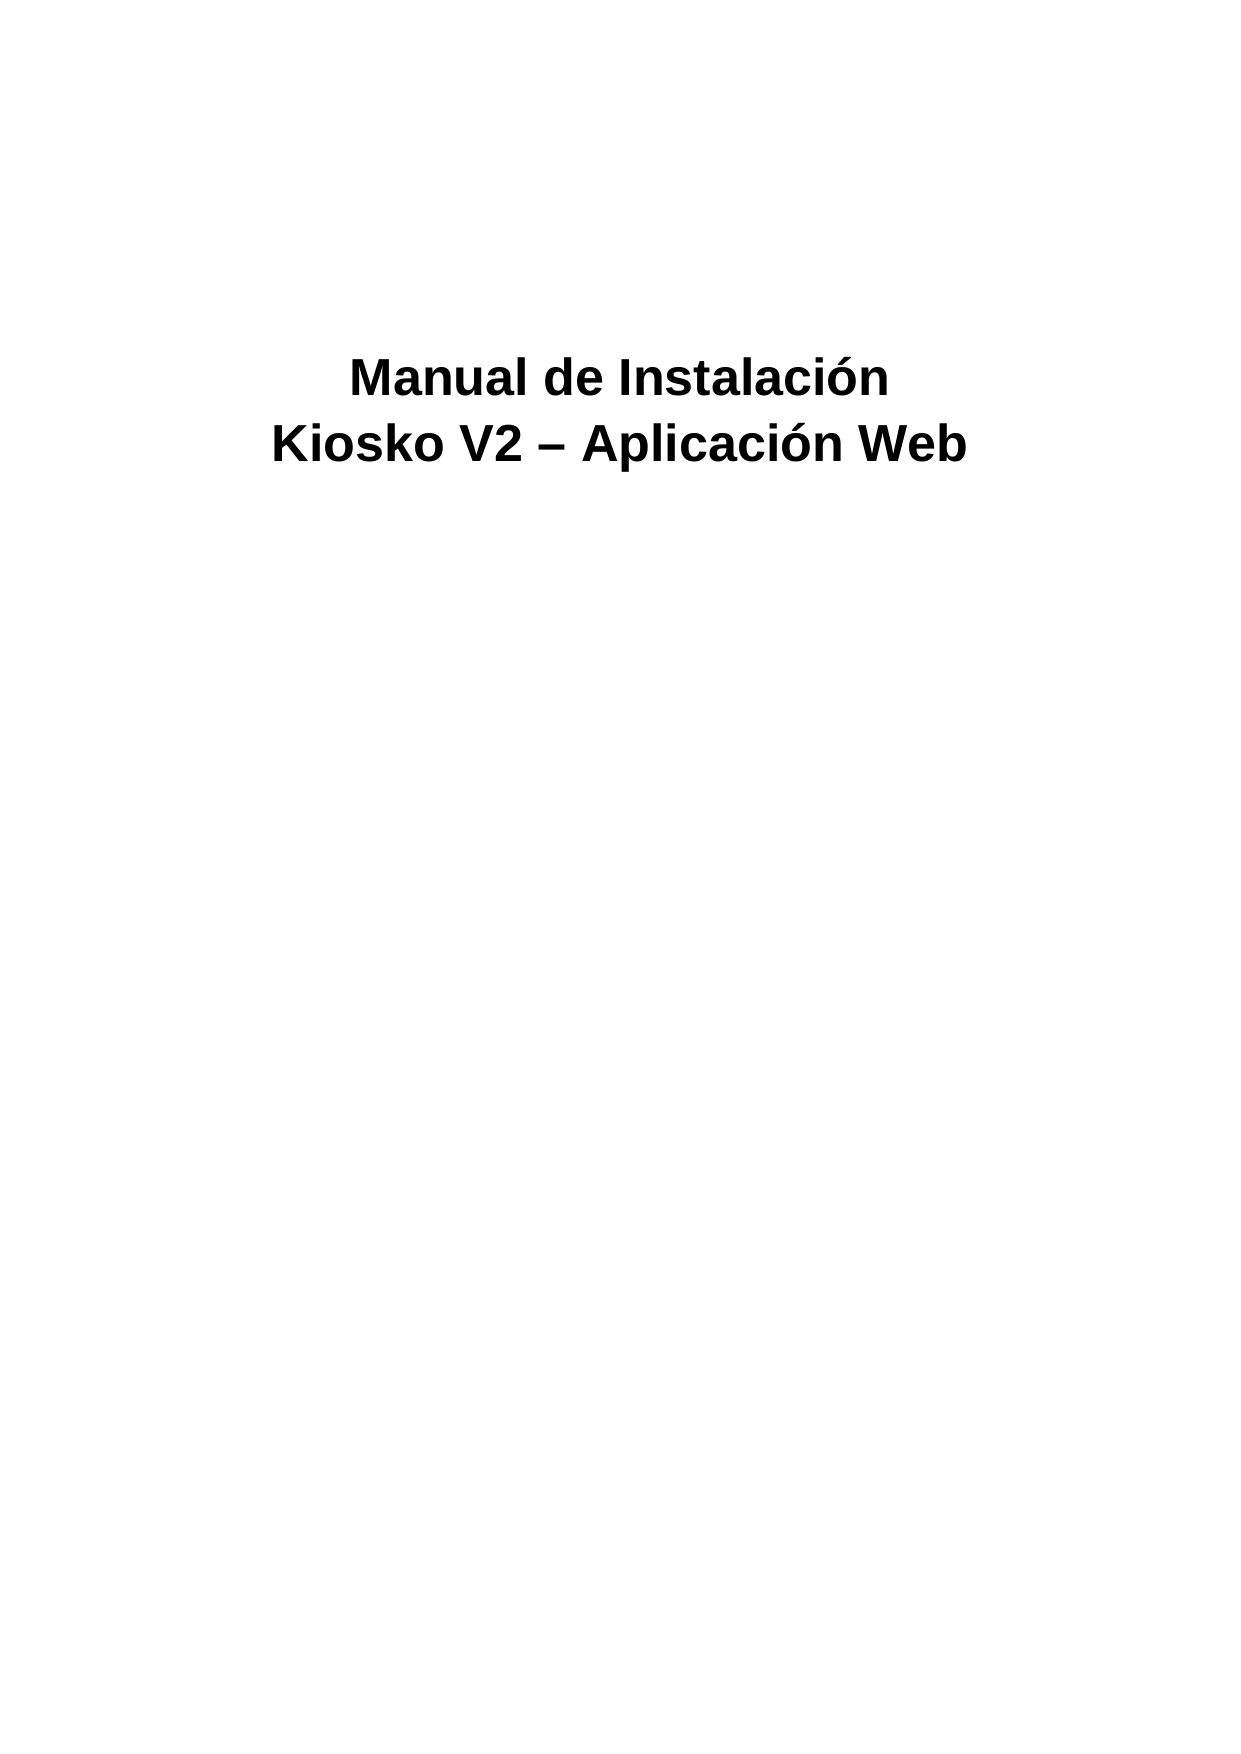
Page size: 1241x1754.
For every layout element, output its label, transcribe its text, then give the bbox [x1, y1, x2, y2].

text Kiosko V2 – Aplicación Web [177, 412, 1063, 472]
text Manual de Instalación [177, 346, 1063, 406]
